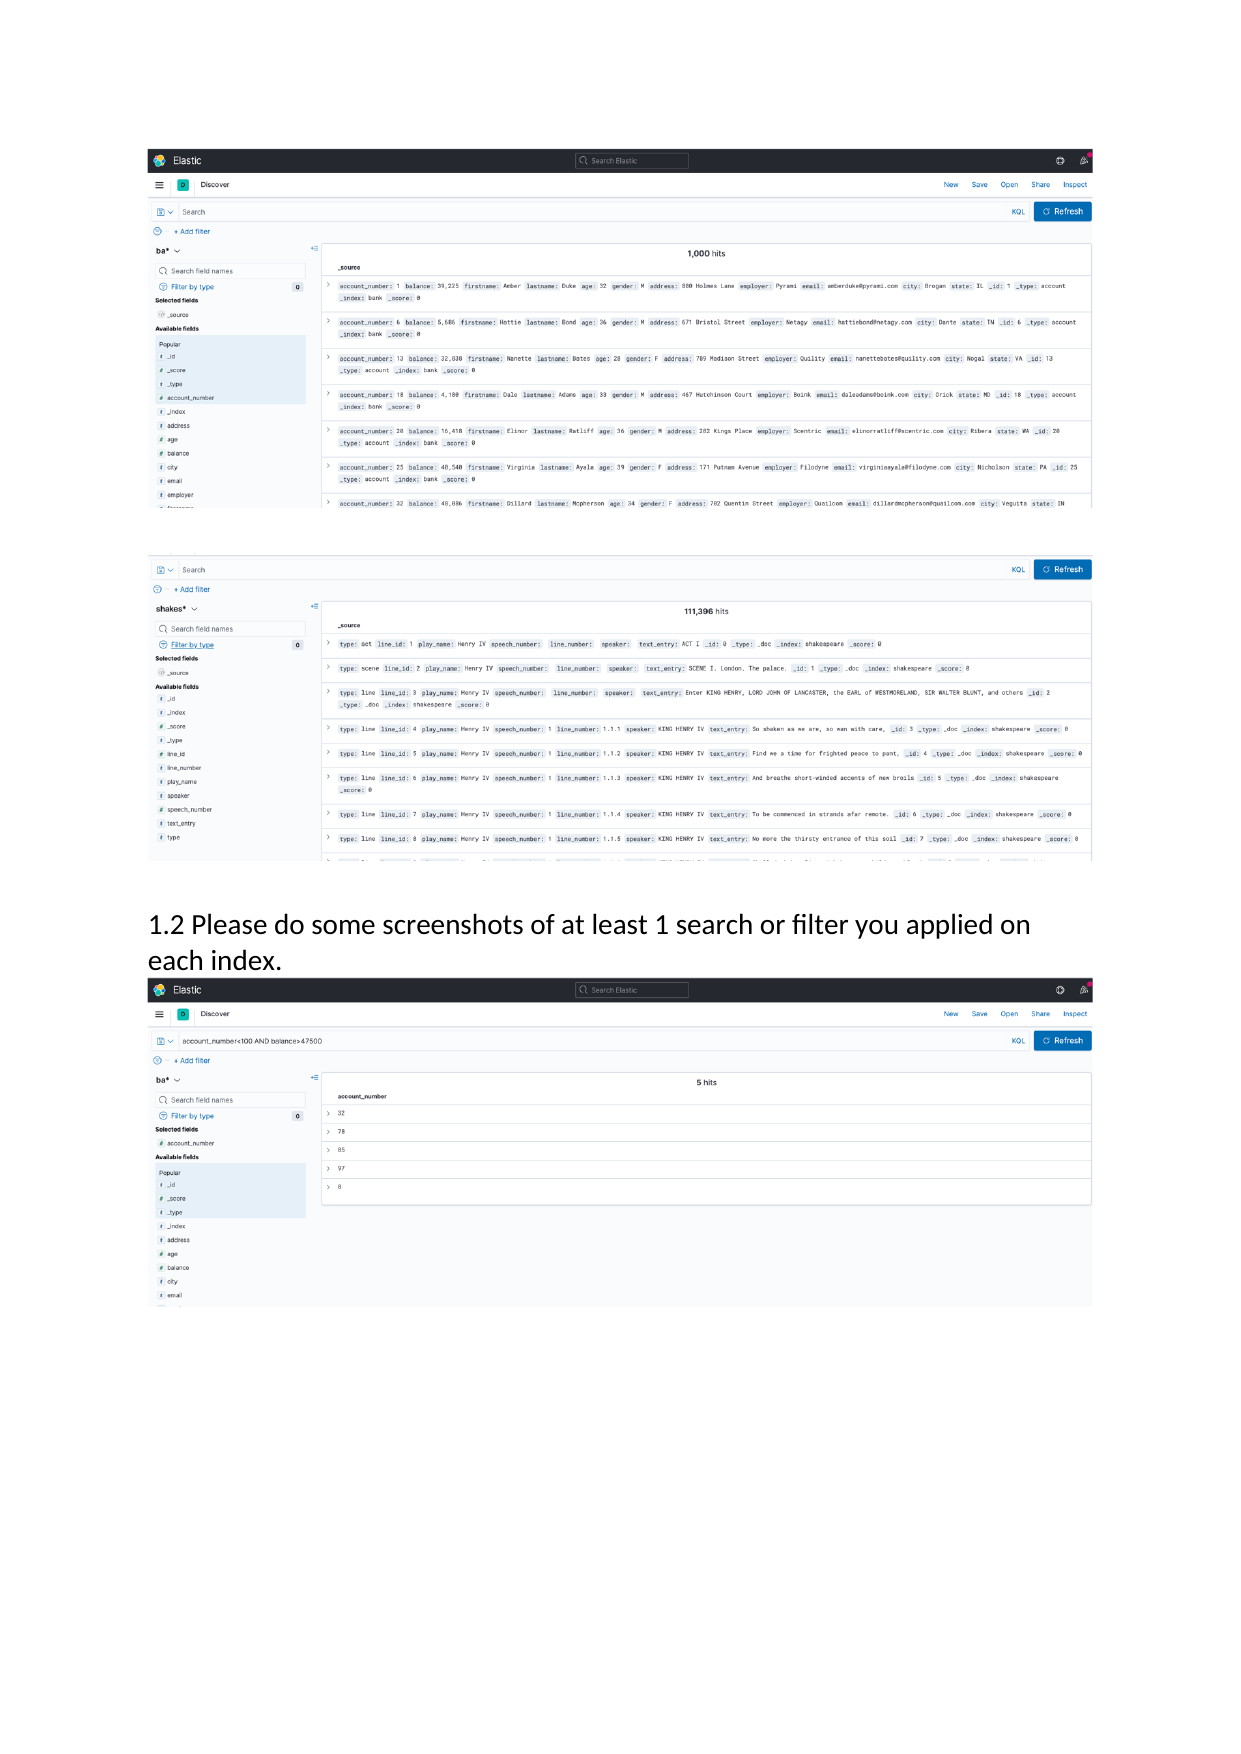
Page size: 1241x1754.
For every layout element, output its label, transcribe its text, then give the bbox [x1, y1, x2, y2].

picture [147, 553, 1093, 861]
picture [147, 147, 1093, 508]
picture [147, 977, 1093, 1307]
text 1.2 Please do some screenshots of at least 1 search or filter you applied on each index. [148, 906, 1093, 977]
